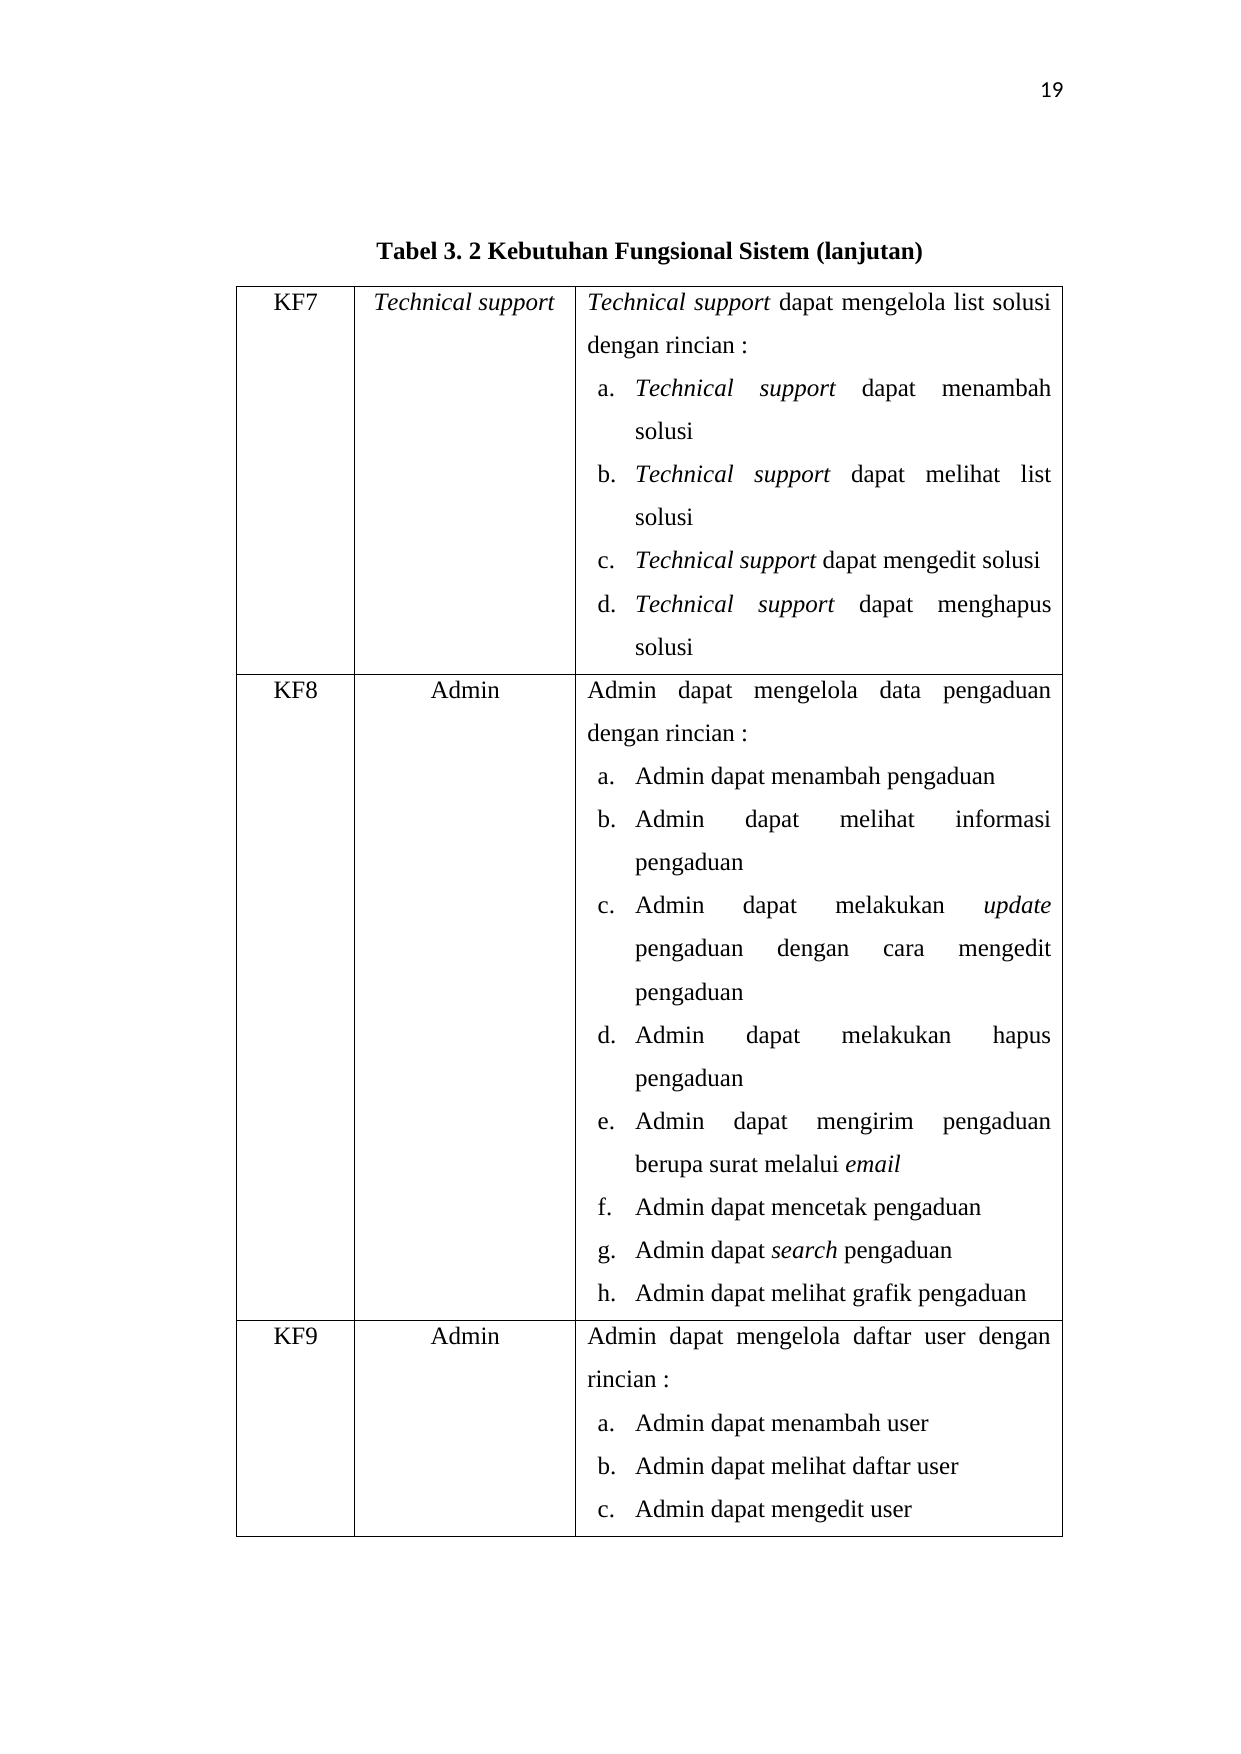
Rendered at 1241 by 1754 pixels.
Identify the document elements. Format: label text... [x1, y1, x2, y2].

text Tabel 3. 2 Kebutuhan Fungsional Sistem (lanjutan) [236, 236, 1063, 265]
table_cell Admin dapat mengelola data pengaduan dengan rincian : Admin dapat menambah pengaduan Admin dapat melihat informasi pengaduan Admin dapat melakukan update pengaduan dengan cara mengedit pengaduan Admin dapat melakukan hapus pengaduan Admin dapat mengirim pengaduan berupa surat melalui email Admin dapat mencetak pengaduan Admin dapat search pengaduan Admin dapat melihat grafik pengaduan [576, 675, 1062, 1320]
table_cell Admin [355, 1321, 575, 1536]
table_header KF7 [237, 287, 354, 674]
table_header Technical support dapat mengelola list solusi dengan rincian : Technical support dapat menambah solusi Technical support dapat melihat list solusi Technical support dapat mengedit solusi Technical support dapat menghapus solusi [576, 287, 1062, 674]
table_cell KF9 [237, 1321, 354, 1536]
table_cell KF8 [237, 675, 354, 1320]
table_cell Admin [355, 675, 575, 1320]
table_header Technical support [355, 287, 575, 674]
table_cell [576, 1321, 1062, 1536]
